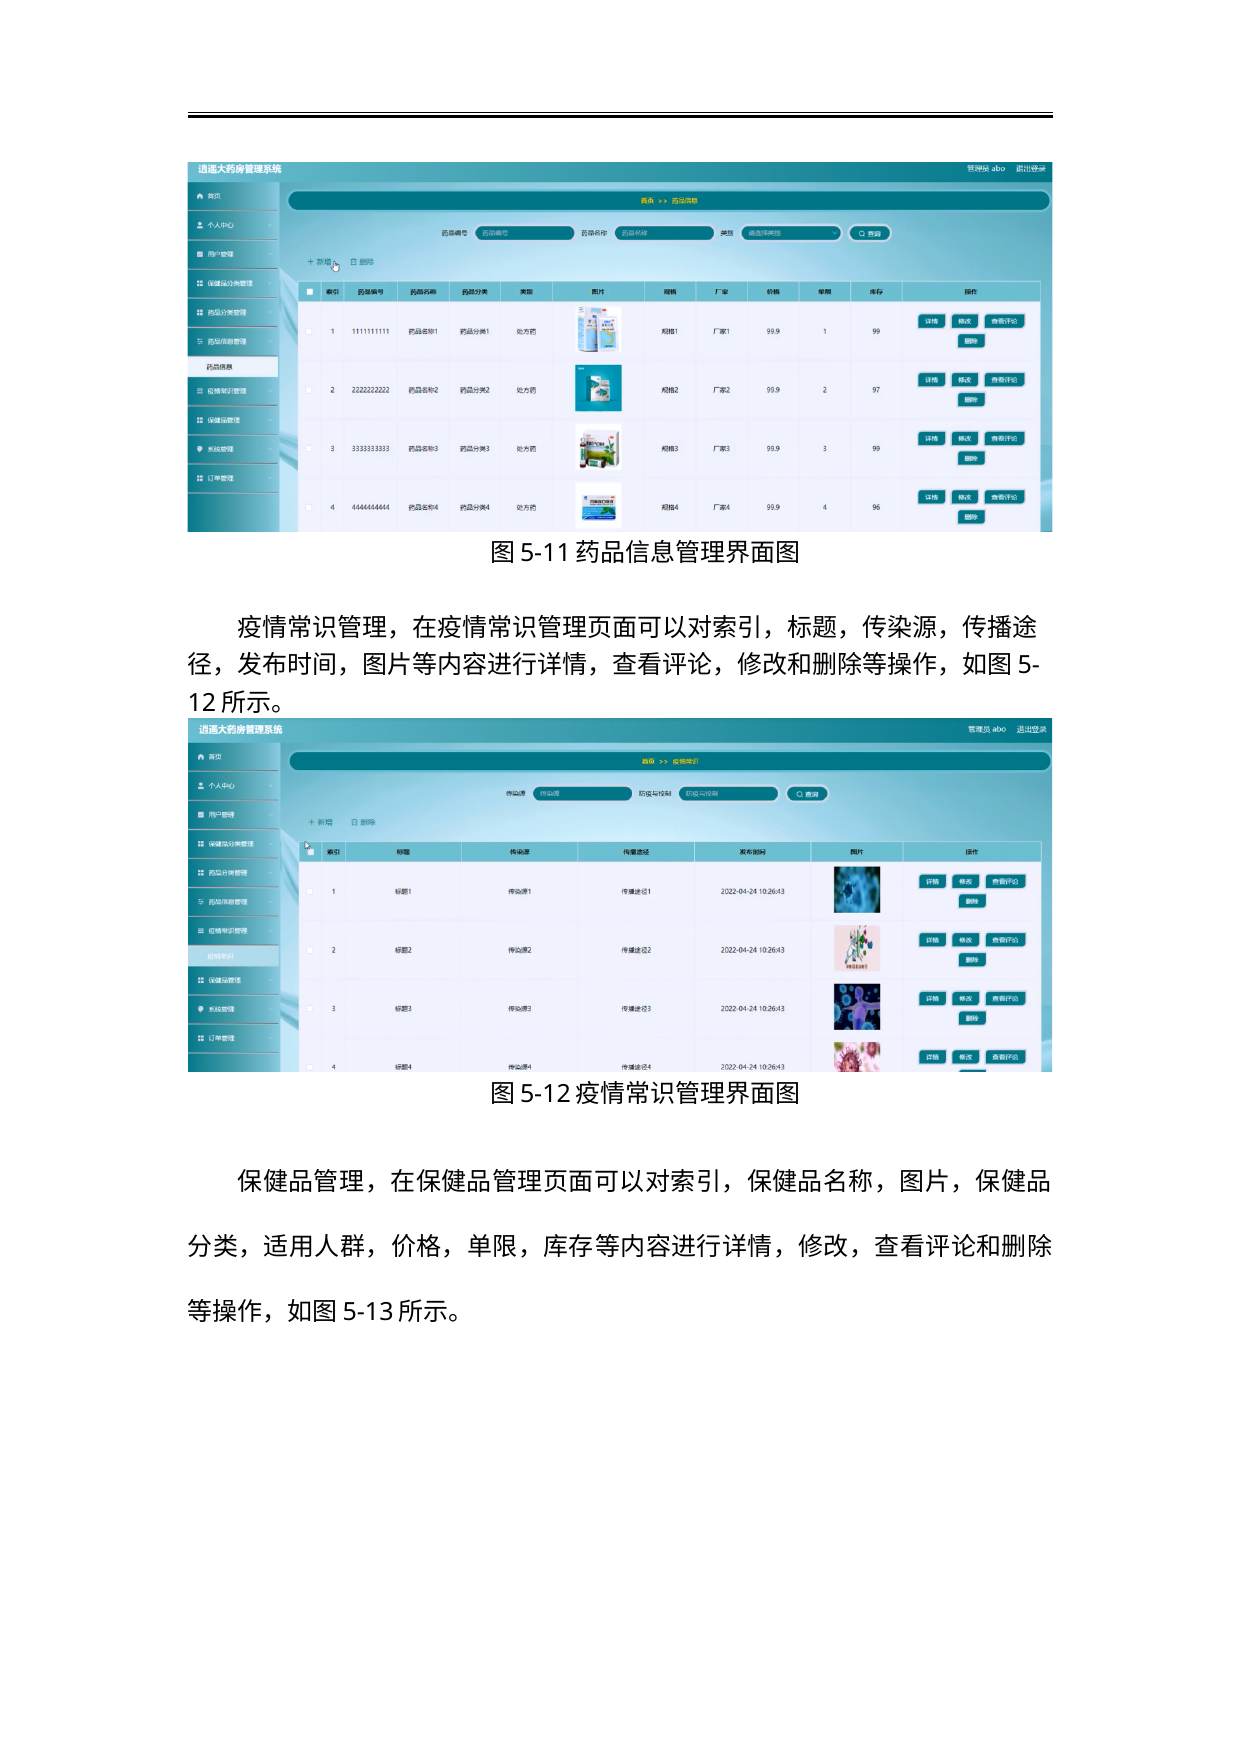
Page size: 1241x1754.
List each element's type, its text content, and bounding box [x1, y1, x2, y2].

text 图5-11药品信息管理界面图 [187, 532, 1053, 569]
text 保健品管理，在保健品管理页面可以对索引，保健品名称，图片，保健品分类，适用人群，价格，单限，库存等内容进行详情，修改，查看评论和删除等操作，如图5-13所示。 [187, 1147, 1053, 1342]
text 疫情常识管理，在疫情常识管理页面可以对索引，标题，传染源，传播途径，发布时间，图片等内容进行详情，查看评论，修改和删除等操作，如图5-12所示。 [187, 606, 1053, 719]
text 图5-12疫情常识管理界面图 [187, 1072, 1053, 1109]
picture [188, 718, 1053, 1072]
picture [187, 162, 1053, 532]
